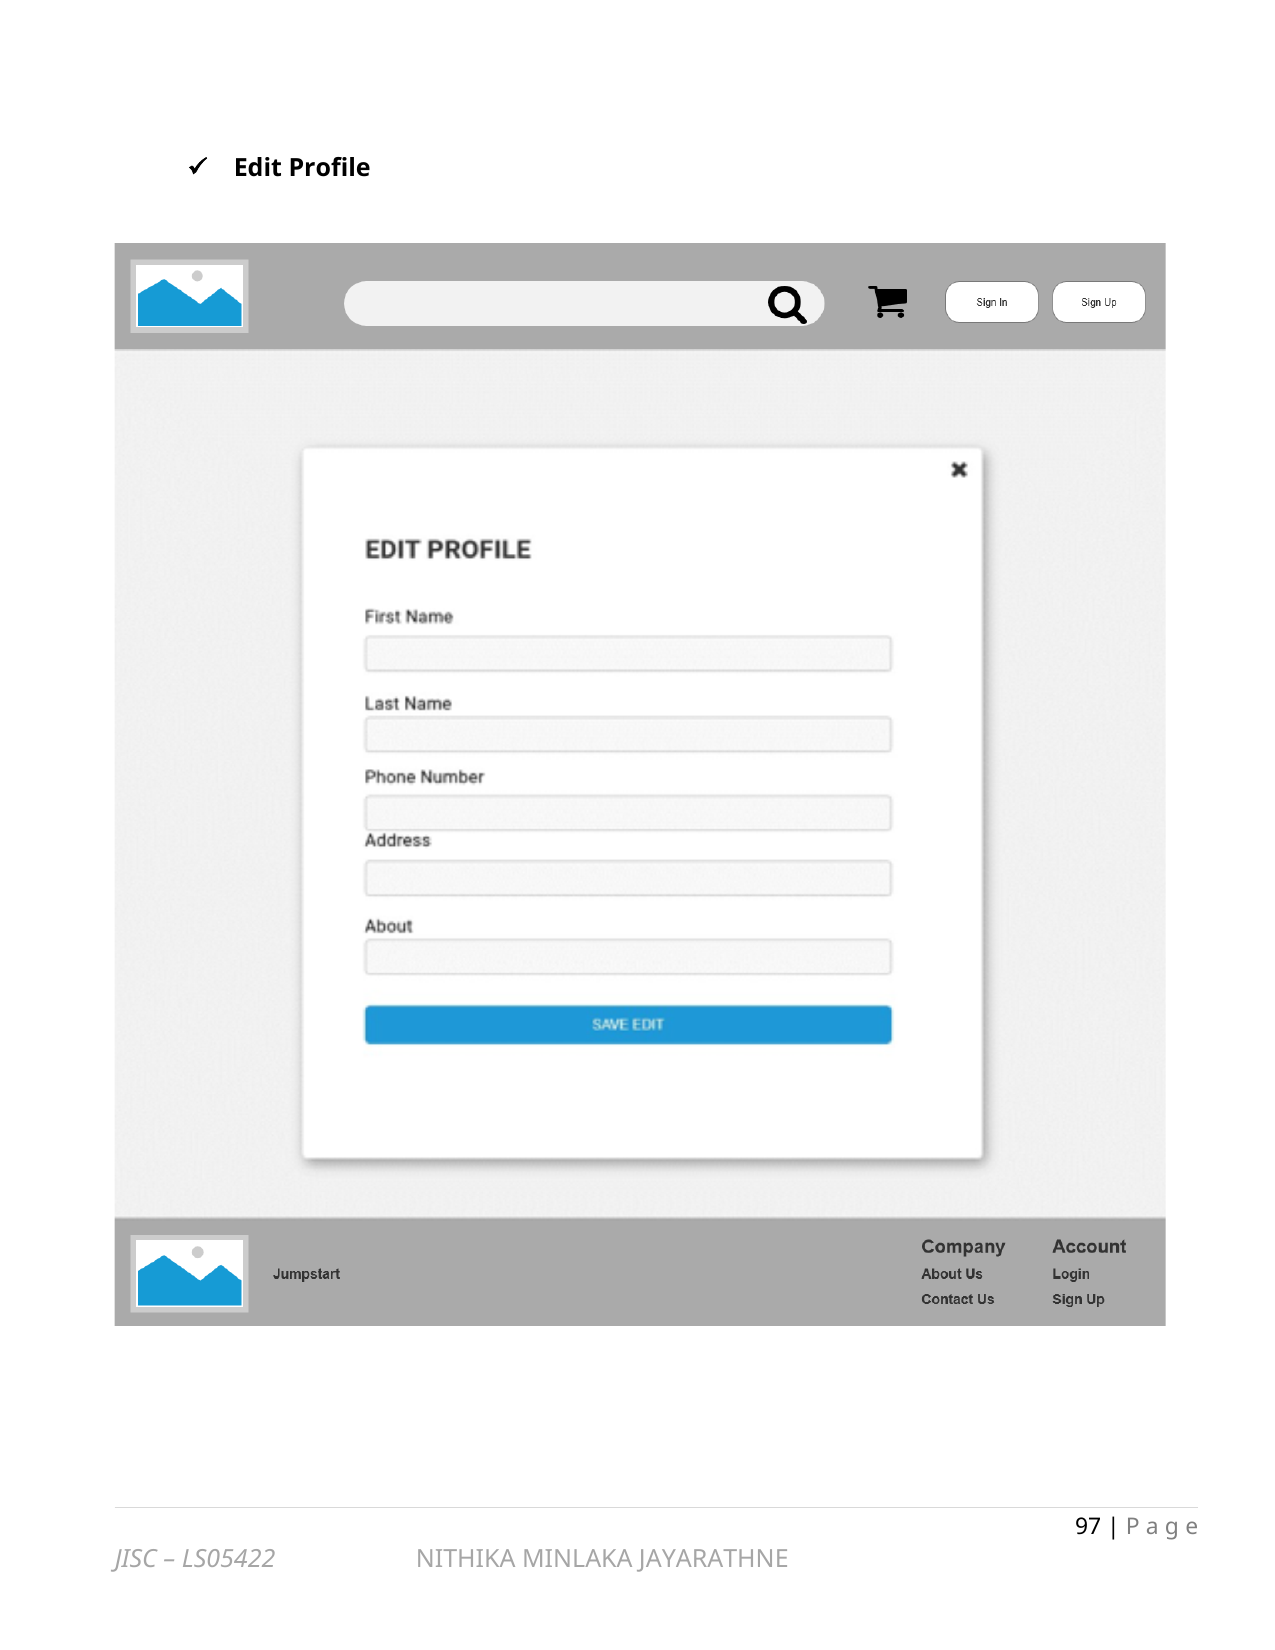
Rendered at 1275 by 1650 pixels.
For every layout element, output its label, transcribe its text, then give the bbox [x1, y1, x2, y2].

picture [114, 243, 1166, 1326]
list Edit Profile [187, 150, 1198, 184]
